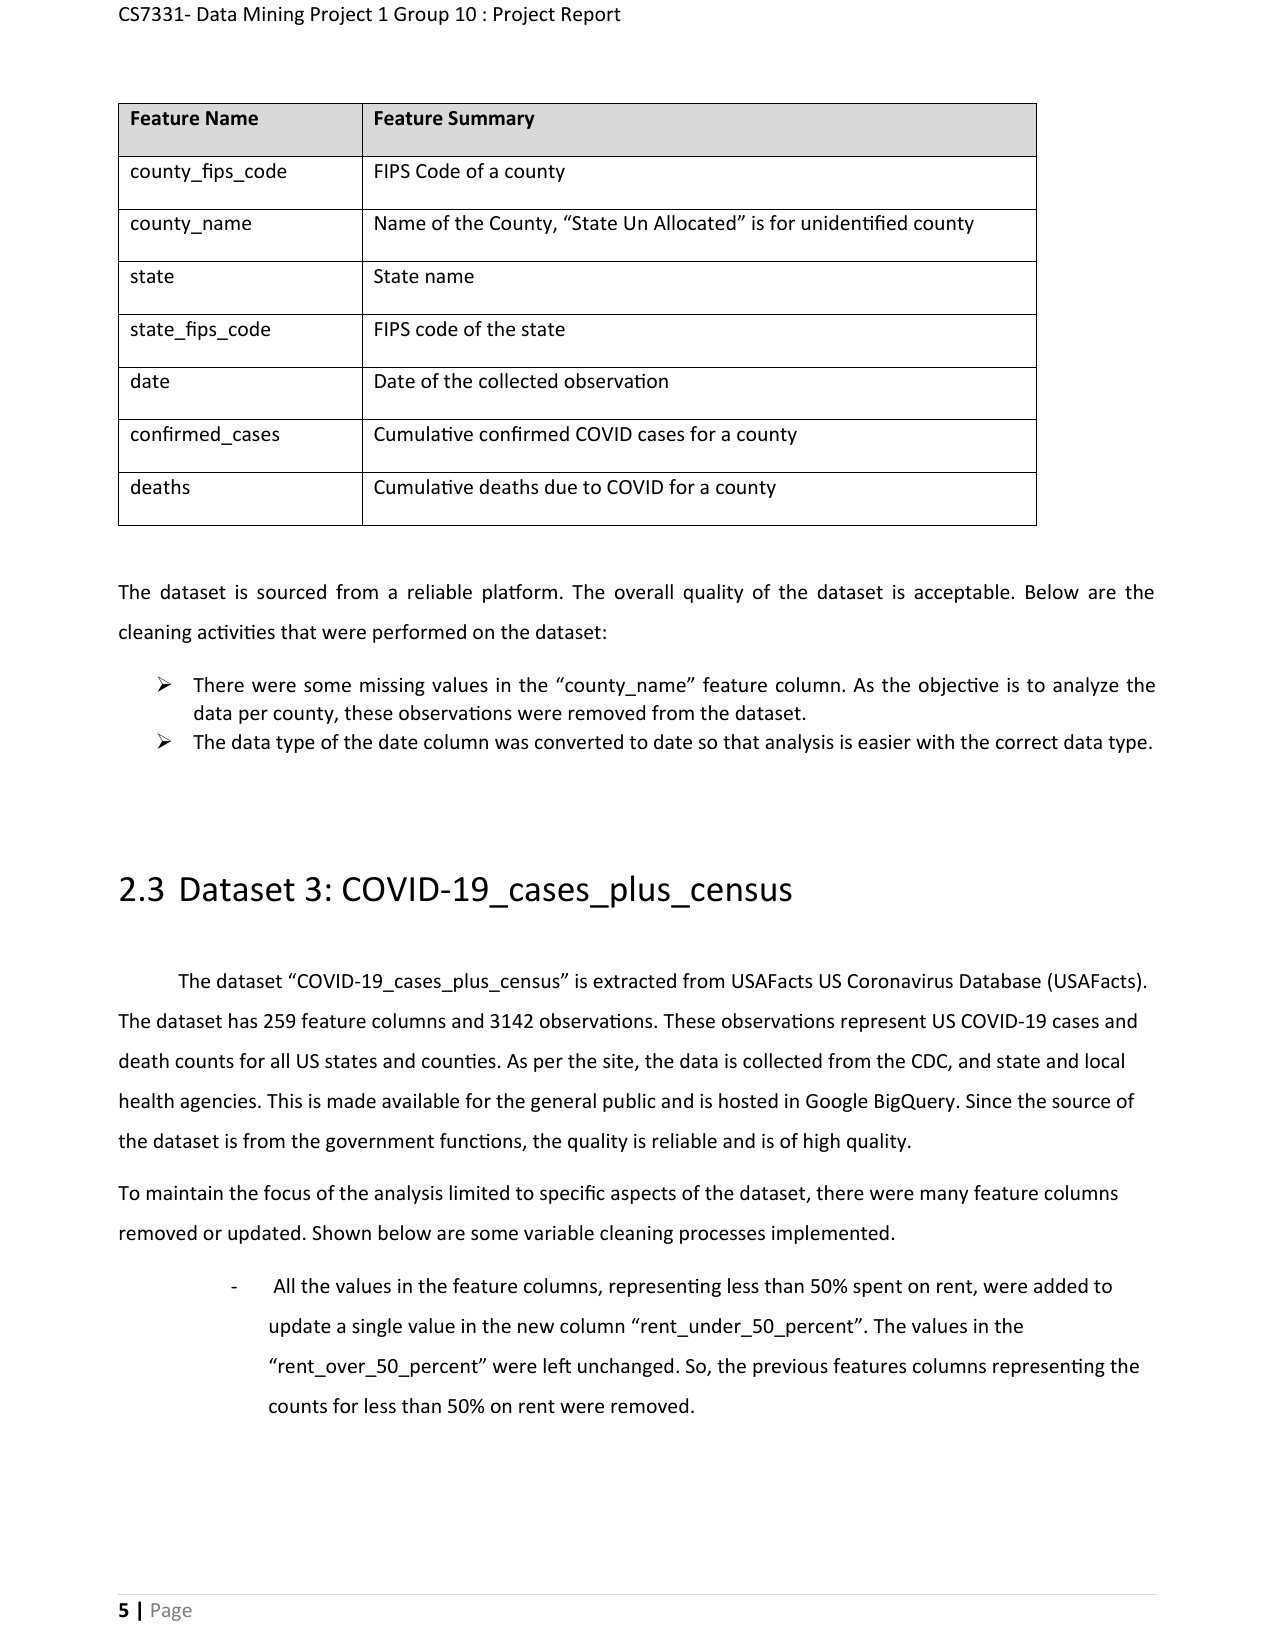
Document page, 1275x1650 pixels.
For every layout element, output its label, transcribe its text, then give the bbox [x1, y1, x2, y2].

table_cell Cumulative deaths due to COVID for a county [363, 473, 1036, 525]
list The data type of the date column was converted to date so that analysis is easier with the correct data type. [156, 728, 1157, 755]
table_header Feature Summary [363, 104, 1036, 156]
table_cell State name [363, 262, 1036, 314]
table_cell county_fips_code [119, 157, 362, 208]
text To maintain the focus of the analysis limited to specific aspects of the dataset, there were many feature columns removed or updated. Shown below are some variable cleaning processes implemented. [118, 1179, 1157, 1246]
subtitle Dataset 3: COVID-19_cases_plus_census [118, 864, 1157, 910]
table_cell deaths [119, 473, 362, 525]
table_cell county_name [119, 210, 362, 261]
table_cell state_fips_code [119, 315, 362, 367]
table_header Feature Name [119, 104, 362, 156]
table_cell state [119, 262, 362, 314]
table_cell confirmed_cases [119, 420, 362, 472]
list There were some missing values in the “county_name” feature column. As the objective is to analyze the data per county, these observations were removed from the dataset. [156, 671, 1157, 726]
table_cell FIPS code of the state [363, 315, 1036, 367]
text The dataset “COVID-19_cases_plus_census” is extracted from USAFacts US Coronavirus Database (USAFacts). The dataset has 259 feature columns and 3142 observations. These observations represent US COVID-19 cases and death counts for all US states and counties. As per the site, the data is collected from the CDC, and state and local health agencies. This is made available for the general public and is hosted in Google BigQuery. Since the source of the dataset is from the government functions, the quality is reliable and is of high quality. [118, 967, 1157, 1154]
list All the values in the feature columns, representing less than 50% spent on rent, were added to update a single value in the new column “rent_under_50_percent”. The values in the “rent_over_50_percent” were left unchanged. So, the previous features columns representing the counts for less than 50% on rent were removed. [231, 1272, 1157, 1419]
table_cell date [119, 368, 362, 419]
table_cell FIPS Code of a county [363, 157, 1036, 208]
table_cell Name of the County, “State Un Allocated” is for unidentified county [363, 210, 1036, 261]
table_cell Date of the collected observation [363, 368, 1036, 419]
table_cell Cumulative confirmed COVID cases for a county [363, 420, 1036, 472]
text The dataset is sourced from a reliable platform. The overall quality of the dataset is acceptable. Below are the cleaning activities that were performed on the dataset: [118, 578, 1157, 645]
